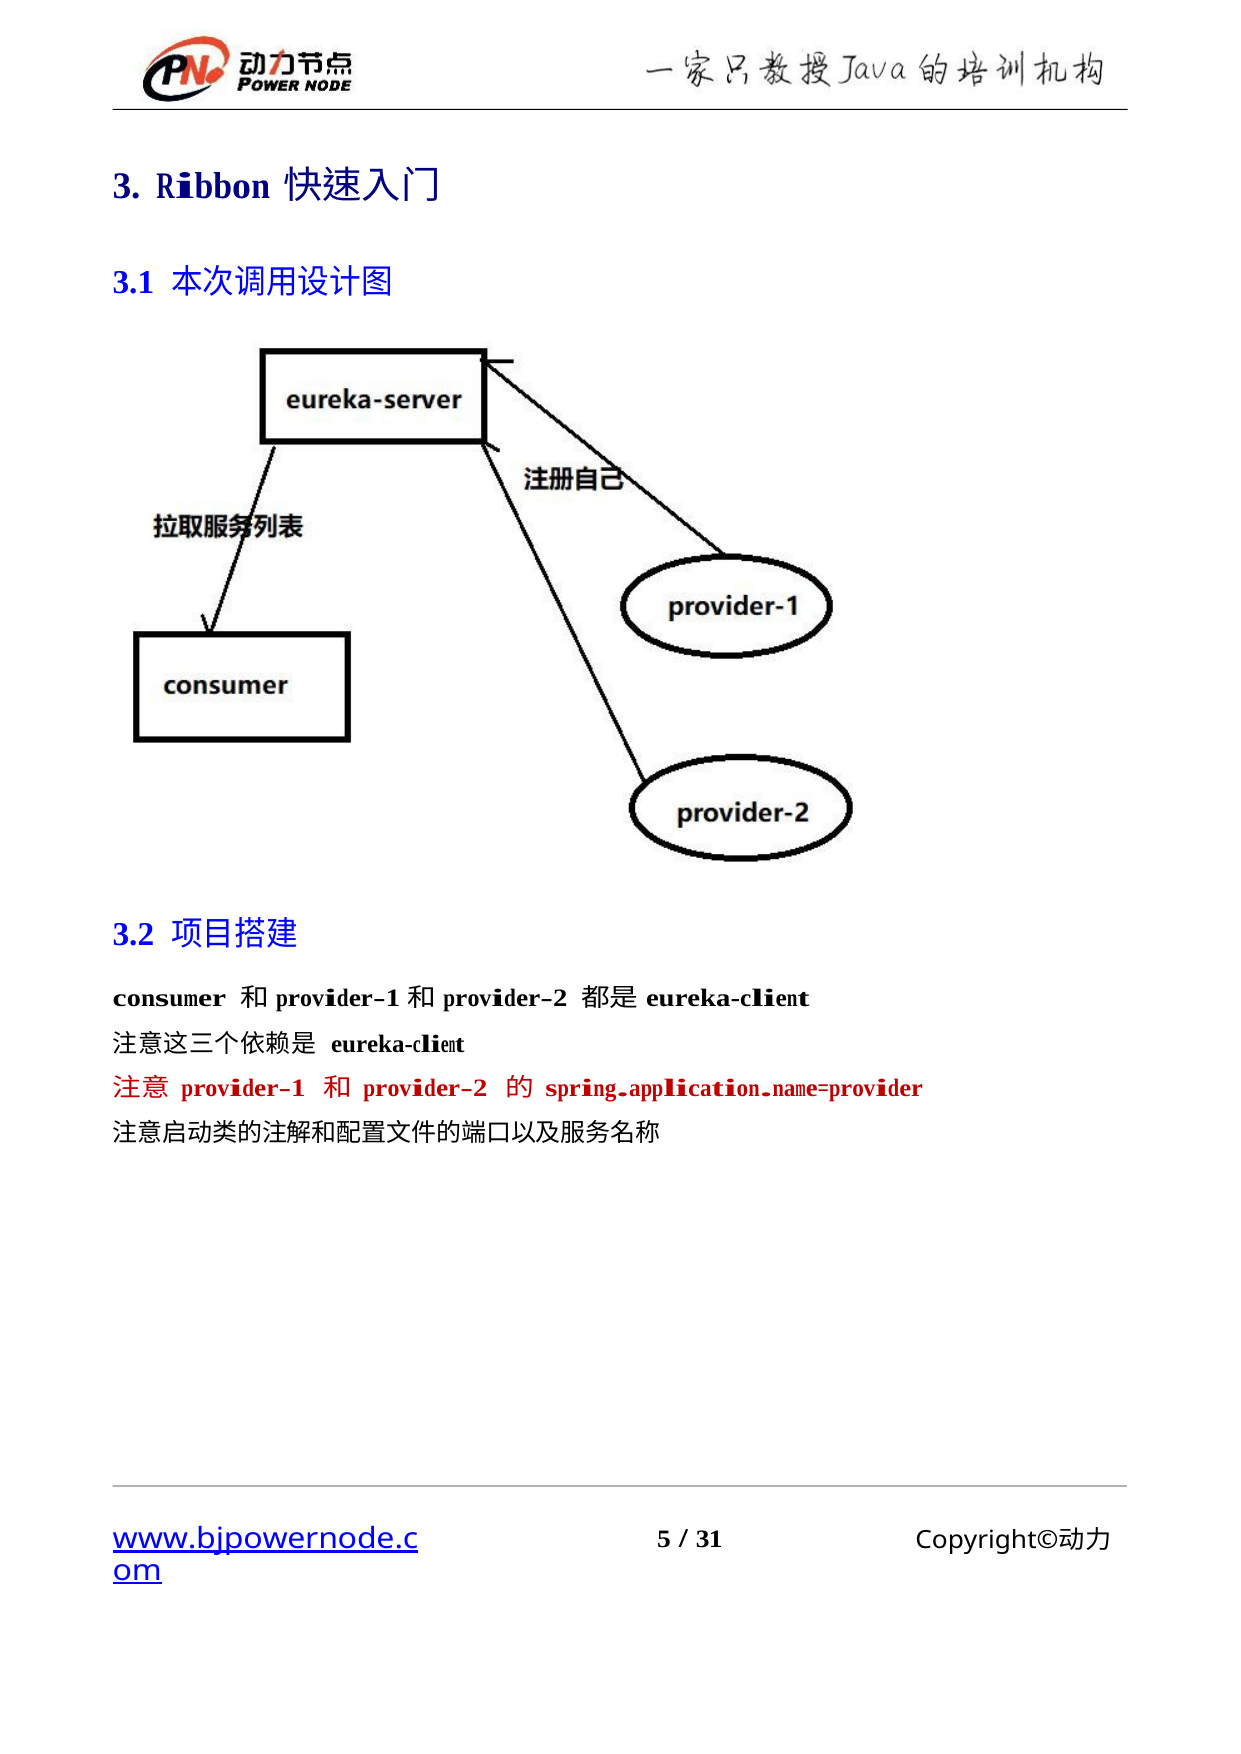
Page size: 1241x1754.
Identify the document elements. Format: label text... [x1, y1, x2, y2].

text 注意这三个依赖是 eureka-client [112, 1025, 1151, 1059]
picture [132, 342, 853, 863]
subtitle consumer 和 provider-1 和 provider-2 都是 eureka-client [112, 980, 1151, 1014]
list 项目搭建 [112, 910, 1151, 955]
list 本次调用设计图 [112, 258, 1151, 304]
text 注意启动类的注解和配置文件的端口以及服务名称 [112, 1115, 1151, 1149]
list Ribbon 快速入门 [112, 158, 1151, 209]
subtitle 注意 provider-1 和 provider-2 的 spring.application.name=provider [112, 1070, 1151, 1104]
picture [131, 29, 1104, 108]
picture [112, 1483, 1127, 1488]
